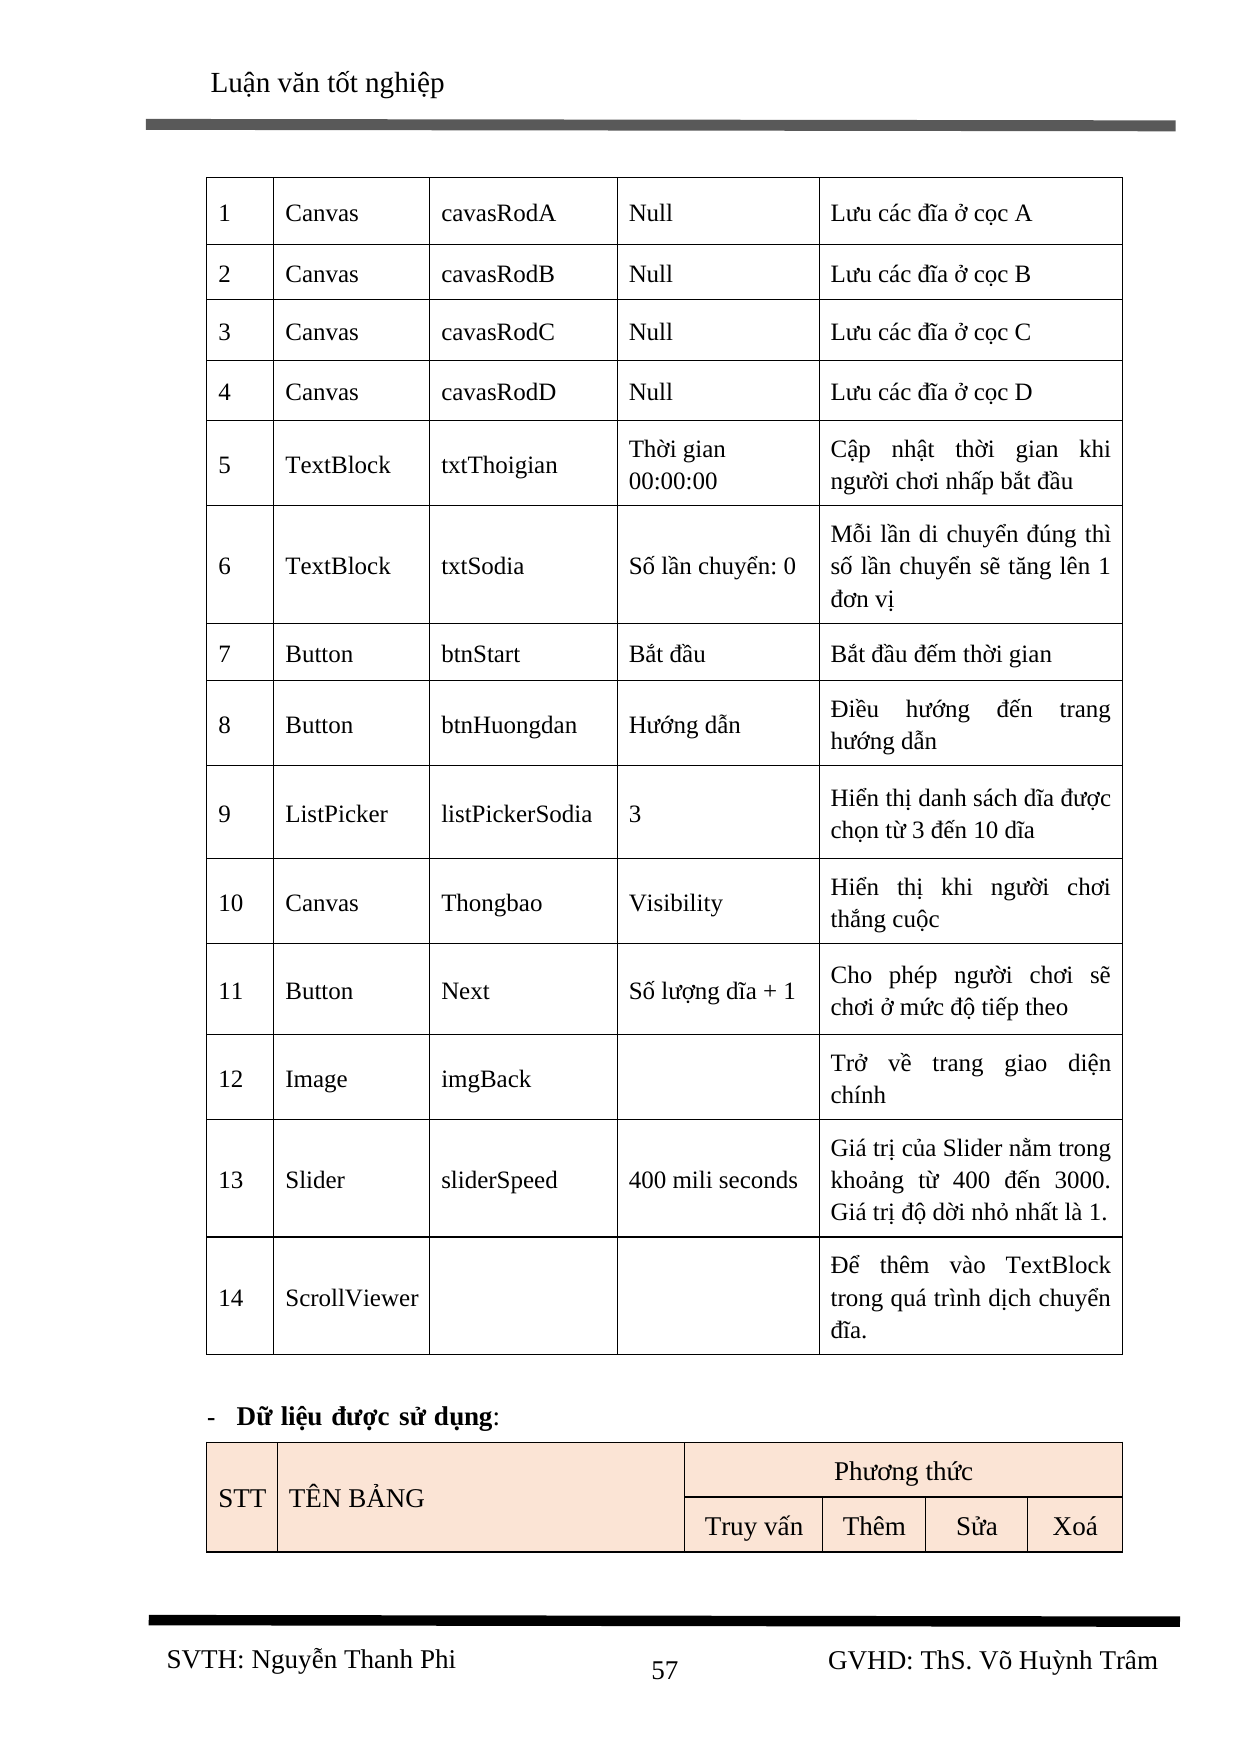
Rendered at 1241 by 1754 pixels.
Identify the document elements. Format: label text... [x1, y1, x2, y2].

table_cell cavasRodA [430, 178, 617, 243]
table_cell Số lượng dĩa + 1 [618, 944, 819, 1034]
table_cell txtSodia [430, 506, 617, 623]
table_cell 1 [207, 178, 273, 243]
table_cell Sửa [926, 1498, 1027, 1551]
table_cell cavasRodB [430, 245, 617, 299]
table_cell imgBack [430, 1035, 617, 1119]
table_cell Số lần chuyển: 0 [618, 506, 819, 623]
table_cell txtThoigian [430, 421, 617, 505]
table_cell 2 [207, 245, 273, 299]
table_cell 11 [207, 944, 273, 1034]
table_cell Lưu các đĩa ở cọc A [820, 178, 1122, 243]
table_cell Next [430, 944, 617, 1034]
table_header Phương thức [685, 1443, 1122, 1496]
table_cell [618, 1238, 819, 1354]
table_cell ListPicker [274, 766, 429, 858]
table_cell 400 mili seconds [618, 1120, 819, 1236]
table_cell Slider [274, 1120, 429, 1236]
table_cell Canvas [274, 859, 429, 943]
table_cell Null [618, 300, 819, 360]
table_cell btnStart [430, 624, 617, 680]
table_cell 14 [207, 1238, 273, 1354]
table_header STT [207, 1443, 277, 1551]
table_cell Null [618, 361, 819, 420]
table_cell Thời gian 00:00:00 [618, 421, 819, 505]
table_cell Canvas [274, 178, 429, 243]
table_cell Bắt đầu đếm thời gian [820, 624, 1122, 680]
table_cell 13 [207, 1120, 273, 1236]
table_cell 10 [207, 859, 273, 943]
table_cell Để thêm vào TextBlock trong quá trình dịch chuyển đĩa. [820, 1238, 1122, 1354]
table_cell Lưu các đĩa ở cọc D [820, 361, 1122, 420]
table_cell cavasRodC [430, 300, 617, 360]
table_cell 4 [207, 361, 273, 420]
table_cell Cập nhật thời gian khi người chơi nhấp bắt đầu [820, 421, 1122, 505]
table_cell 12 [207, 1035, 273, 1119]
table_cell Button [274, 944, 429, 1034]
table_cell btnHuongdan [430, 681, 617, 765]
table_cell Giá trị của Slider nằm trong khoảng từ 400 đến 3000. Giá trị độ dời nhỏ nhất là 1. [820, 1120, 1122, 1236]
table_cell [618, 1035, 819, 1119]
table_cell sliderSpeed [430, 1120, 617, 1236]
table_cell 5 [207, 421, 273, 505]
table_cell Lưu các đĩa ở cọc B [820, 245, 1122, 299]
table_cell Canvas [274, 300, 429, 360]
table_header TÊN BẢNG [278, 1443, 684, 1551]
table_cell ScrollViewer [274, 1238, 429, 1354]
table_cell 6 [207, 506, 273, 623]
table_cell listPickerSodia [430, 766, 617, 858]
table_cell Xoá [1028, 1498, 1122, 1551]
table_cell Image [274, 1035, 429, 1119]
table_cell Hiển thị danh sách dĩa được chọn từ 3 đến 10 dĩa [820, 766, 1122, 858]
table_cell TextBlock [274, 506, 429, 623]
table_cell Trở về trang giao diện chính [820, 1035, 1122, 1119]
table_cell Cho phép người chơi sẽ chơi ở mức độ tiếp theo [820, 944, 1122, 1034]
table_cell Button [274, 681, 429, 765]
table_cell 8 [207, 681, 273, 765]
table_cell Canvas [274, 245, 429, 299]
table_cell Canvas [274, 361, 429, 420]
table_cell TextBlock [274, 421, 429, 505]
text - Dữ liệu được sử dụng: [207, 1400, 1116, 1431]
table_cell Thêm [823, 1498, 925, 1551]
table_cell Thongbao [430, 859, 617, 943]
table_cell Hiển thị khi người chơi thắng cuộc [820, 859, 1122, 943]
table_cell 3 [207, 300, 273, 360]
table_cell 7 [207, 624, 273, 680]
table_cell Visibility [618, 859, 819, 943]
table_cell Lưu các đĩa ở cọc C [820, 300, 1122, 360]
table_cell 3 [618, 766, 819, 858]
table_cell Null [618, 245, 819, 299]
table_cell Null [618, 178, 819, 243]
table_cell cavasRodD [430, 361, 617, 420]
table_cell 9 [207, 766, 273, 858]
table_cell Hướng dẫn [618, 681, 819, 765]
table_cell Button [274, 624, 429, 680]
table_cell Điều hướng đến trang hướng dẫn [820, 681, 1122, 765]
table_cell Bắt đầu [618, 624, 819, 680]
table_cell [430, 1238, 617, 1354]
table_cell Mỗi lần di chuyển đúng thì số lần chuyển sẽ tăng lên 1 đơn vị [820, 506, 1122, 623]
table_cell Truy vấn [685, 1498, 822, 1551]
